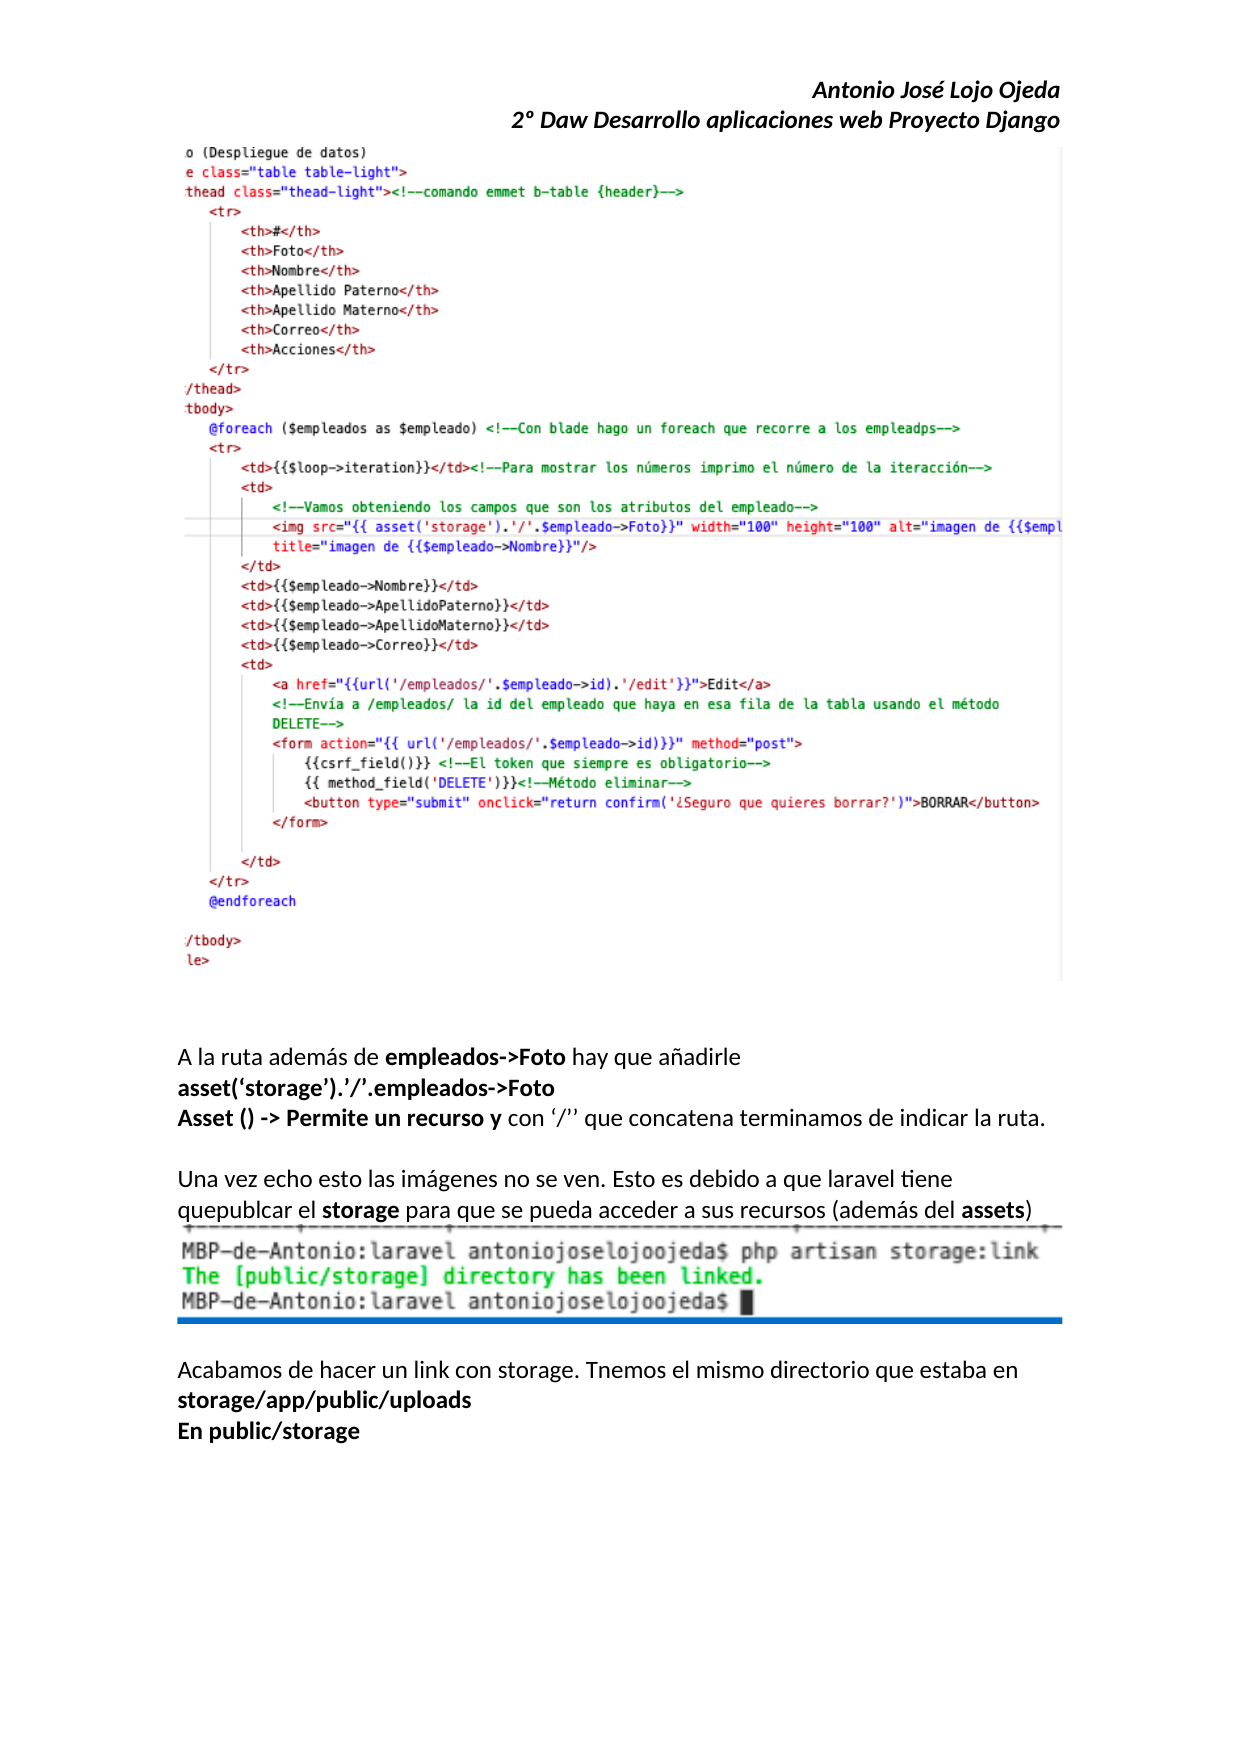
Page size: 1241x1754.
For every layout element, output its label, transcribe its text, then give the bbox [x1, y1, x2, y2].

picture [177, 1224, 1063, 1324]
picture [177, 147, 1063, 981]
text Asset () -> Permite un recurso y con ‘/’’ que concatena terminamos de indicar la ruta. [177, 1102, 1063, 1133]
text Una vez echo esto las imágenes no se ven. Esto es debido a que laravel tiene quepublcar el storage para que se pueda acceder a sus recursos (además del assets) [177, 1163, 1063, 1224]
text A la ruta además de empleados->Foto hay que añadirle asset(‘storage’).’/’.empleados->Foto [177, 1041, 1063, 1102]
text Acabamos de hacer un link con storage. Tnemos el mismo directorio que estaba en storage/app/public/uploads [177, 1354, 1063, 1415]
text En public/storage [177, 1415, 1063, 1446]
